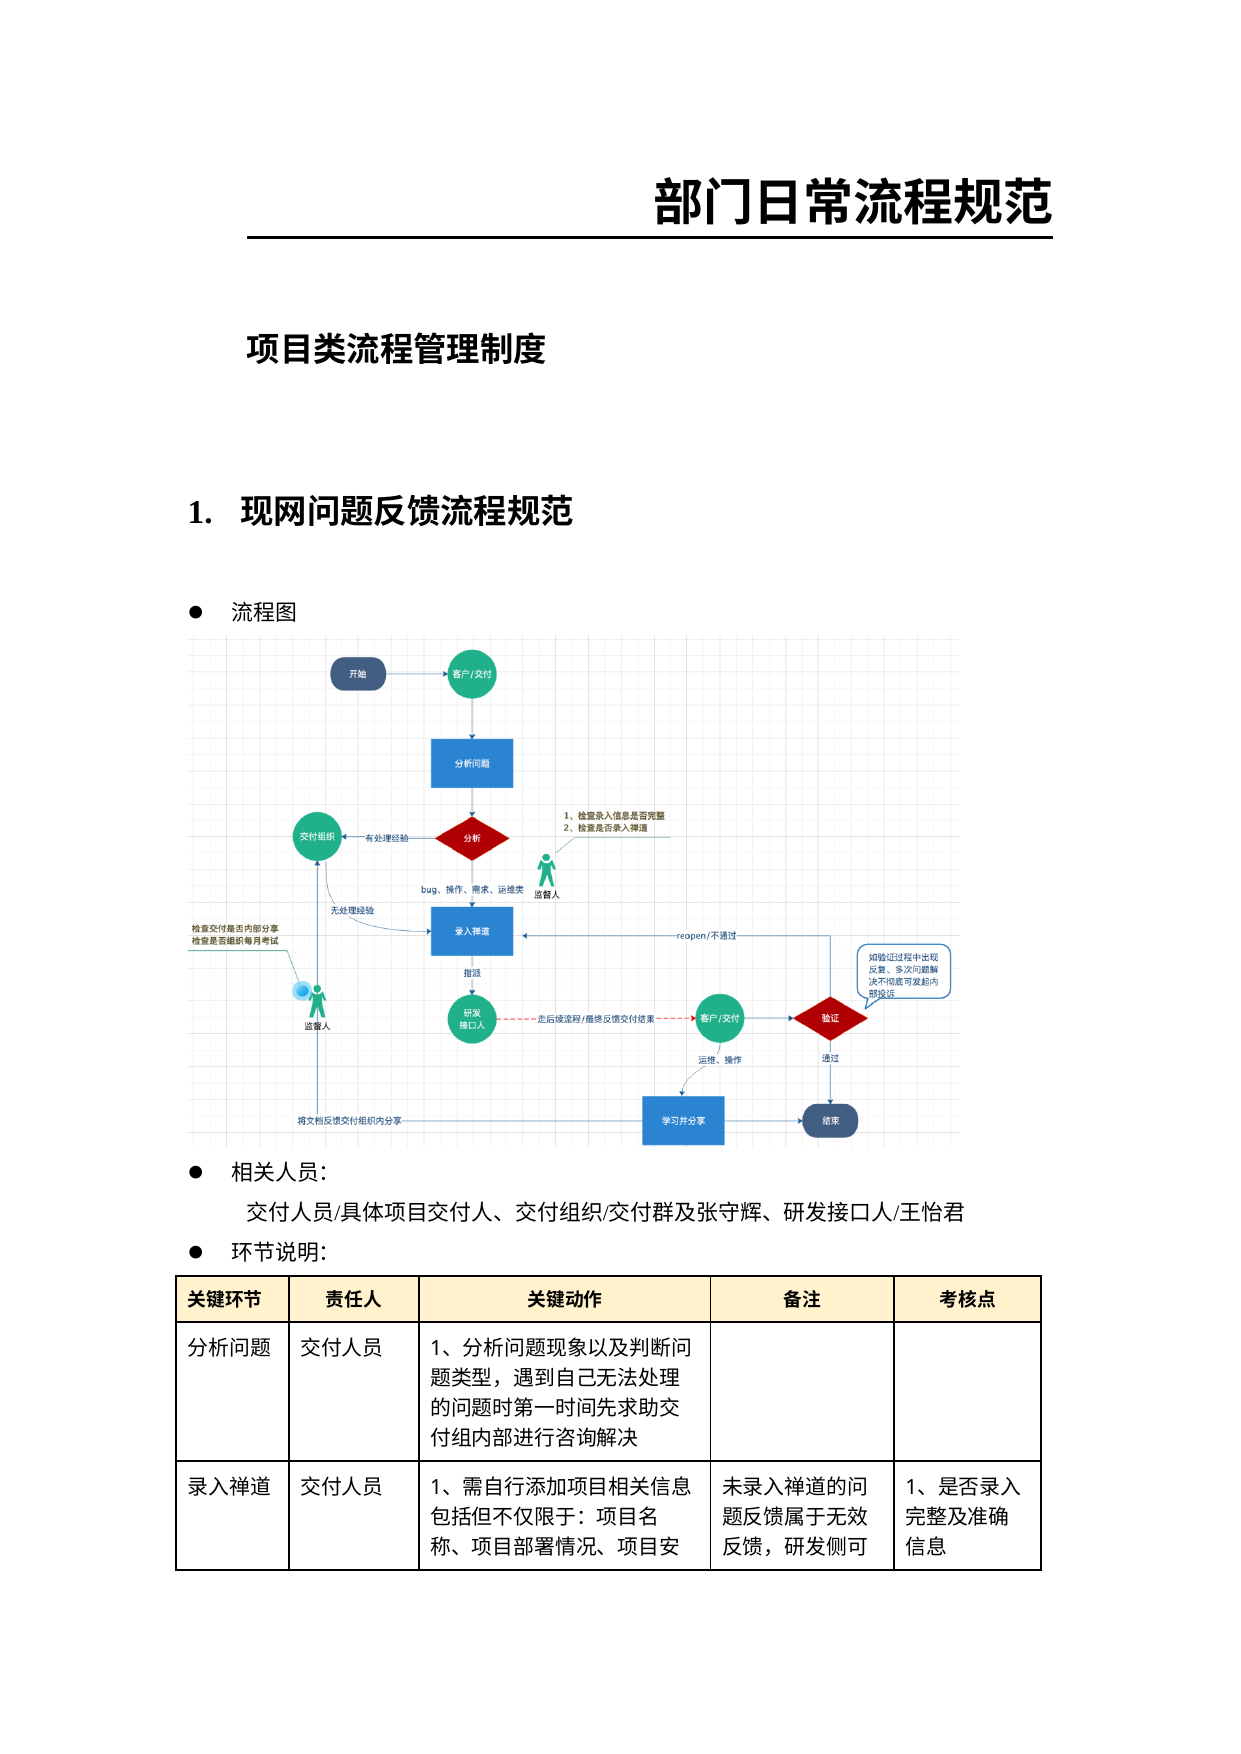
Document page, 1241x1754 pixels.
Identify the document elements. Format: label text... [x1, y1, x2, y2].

table_cell 分析问题 [177, 1323, 288, 1460]
subtitle 现网问题反馈流程规范 [187, 485, 1053, 533]
table_cell [895, 1323, 1040, 1460]
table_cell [711, 1462, 893, 1569]
table_cell 录入禅道 [177, 1462, 288, 1569]
table_cell 1、分析问题现象以及判断问题类型，遇到自己无法处理的问题时第一时间先求助交付组内部进行咨询解决 [420, 1323, 710, 1460]
table_header 关键环节 [177, 1277, 288, 1321]
text 交付人员/具体项目交付人、交付组织/交付群及张守辉、研发接口人/王怡君 [247, 1195, 1053, 1227]
subtitle 部门日常流程规范 [247, 162, 1053, 236]
table_header 考核点 [895, 1277, 1040, 1321]
table_cell [711, 1323, 893, 1460]
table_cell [420, 1462, 710, 1569]
table_cell 交付人员 [290, 1462, 418, 1569]
table_header 备注 [711, 1277, 893, 1321]
table_cell 交付人员 [290, 1323, 418, 1460]
list 环节说明： [187, 1235, 1053, 1267]
subtitle 项目类流程管理制度 [247, 323, 1053, 371]
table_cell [895, 1462, 1040, 1569]
picture [187, 635, 961, 1147]
list 相关人员： [187, 1155, 1053, 1187]
table_header 关键动作 [420, 1277, 710, 1321]
list 流程图 [187, 595, 1053, 627]
table_header 责任人 [290, 1277, 418, 1321]
